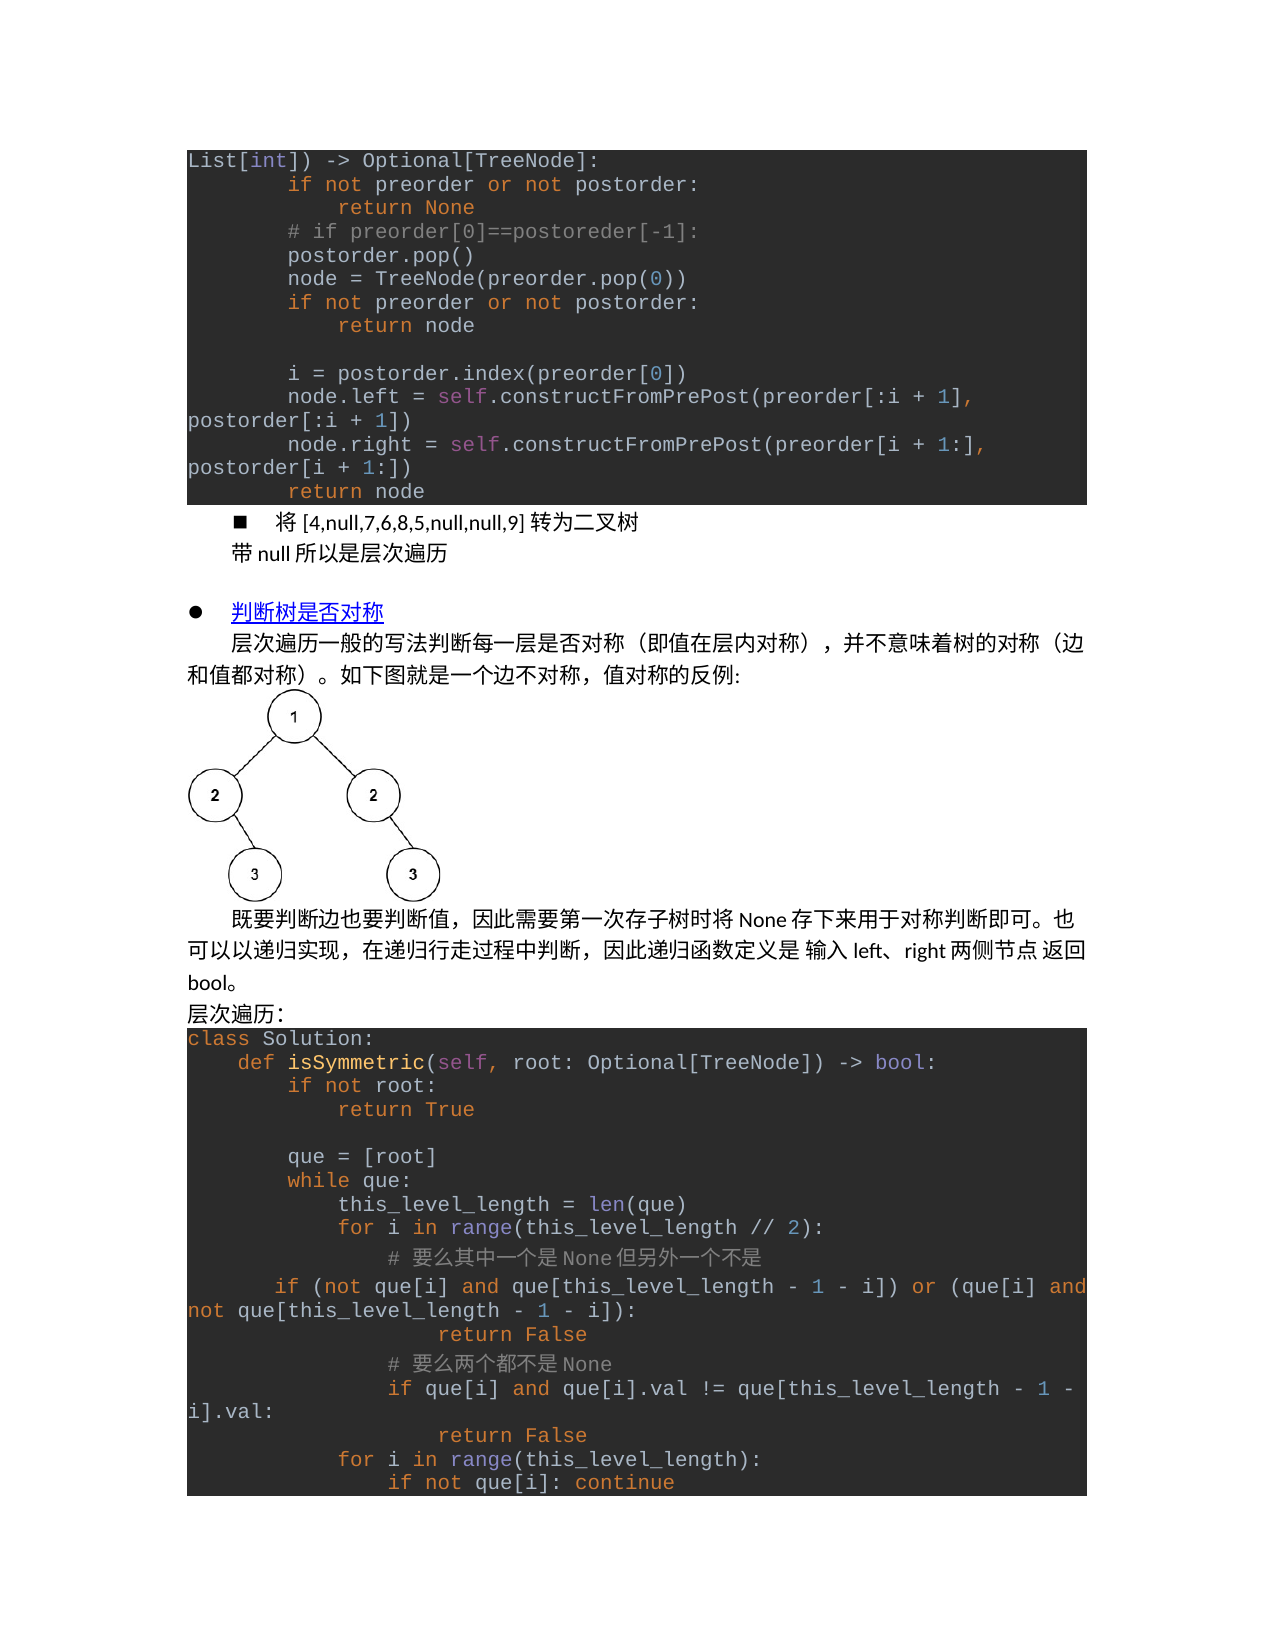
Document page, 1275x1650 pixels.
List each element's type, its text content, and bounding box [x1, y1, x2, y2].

text 层次遍历一般的写法判断每一层是否对称（即值在层内对称），并不意味着树的对称（边和值都对称）。如下图就是一个边不对称，值对称的反例: [187, 626, 1087, 690]
list 判断树是否对称 [187, 595, 1087, 626]
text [187, 1028, 1087, 1496]
text 层次遍历： [187, 997, 1087, 1028]
list 将 [4,null,7,6,8,5,null,null,9] 转为二叉树 [232, 505, 1087, 536]
picture [187, 689, 441, 902]
text 既要判断边也要判断值，因此需要第一次存子树时将None存下来用于对称判断即可。也可以以递归实现，在递归行走过程中判断，因此递归函数定义是 输入left、right两侧节点 返回 bool。 [187, 902, 1087, 997]
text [187, 150, 1087, 505]
text 带null所以是层次遍历 [231, 536, 1087, 568]
